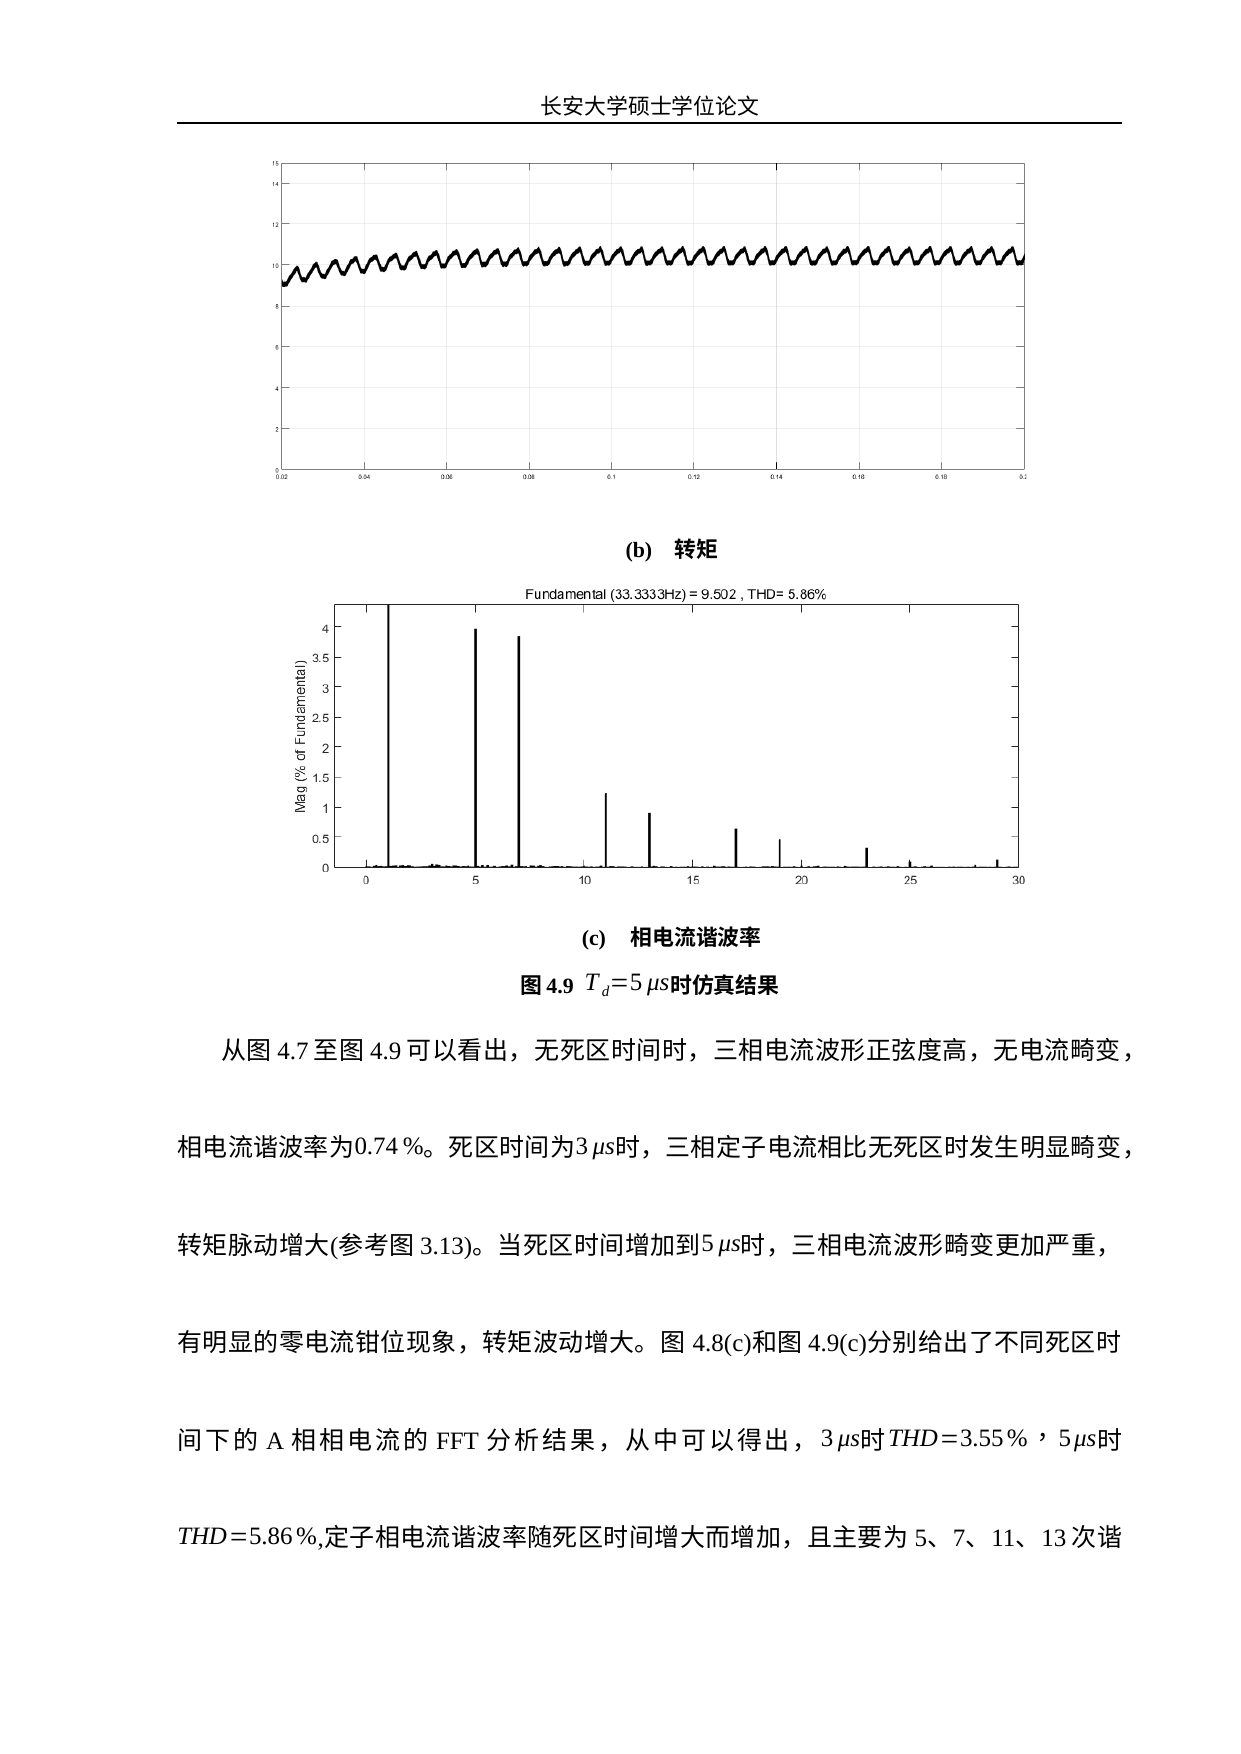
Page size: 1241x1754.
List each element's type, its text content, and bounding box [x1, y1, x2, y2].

text 图4.9 时仿真结果 [177, 968, 1122, 1000]
list 转矩 [221, 531, 1122, 564]
picture [272, 579, 1027, 885]
picture [272, 158, 1027, 486]
list 相电流谐波率 [221, 919, 1122, 952]
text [177, 1016, 1122, 1568]
